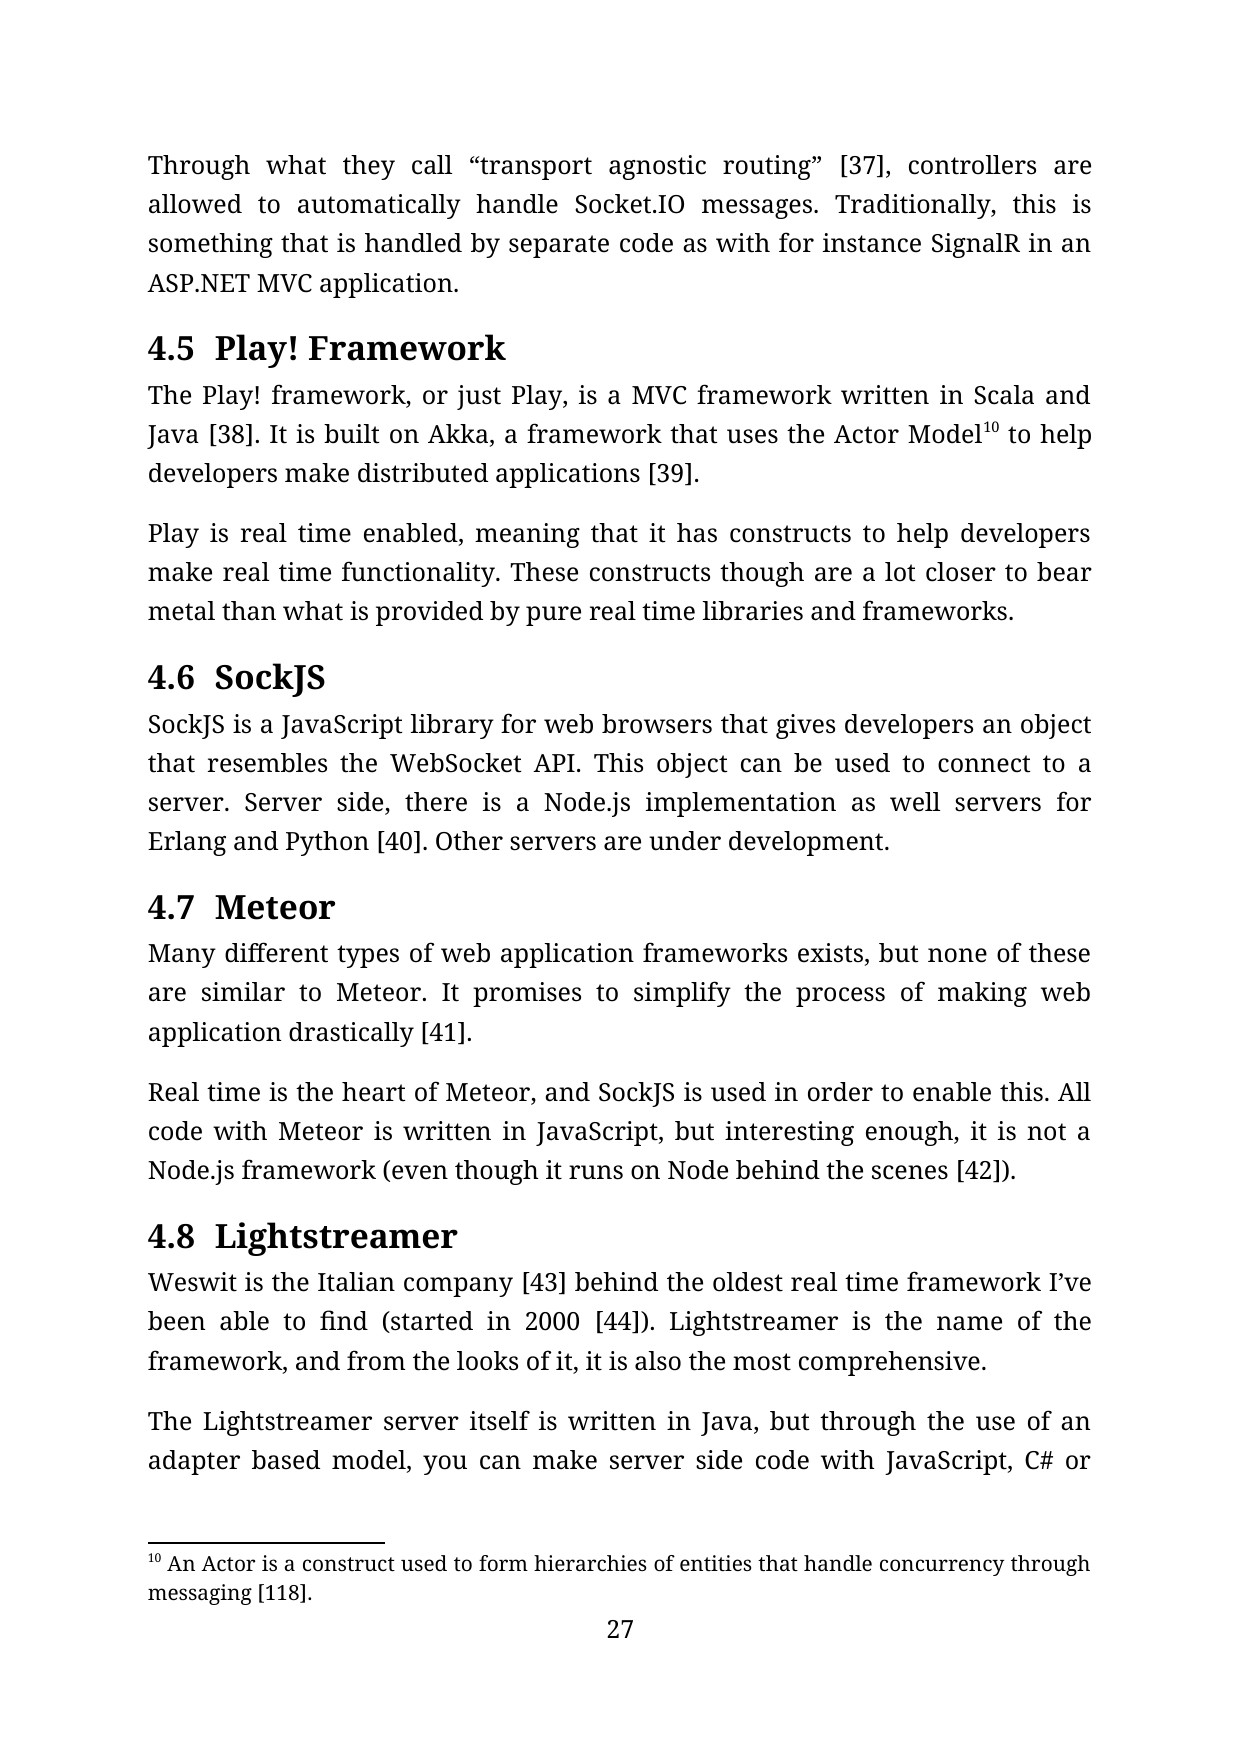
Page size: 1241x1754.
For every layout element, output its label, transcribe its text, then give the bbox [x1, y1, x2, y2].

subtitle Play! Framework [148, 325, 1092, 371]
text Play is real time enabled, meaning that it has constructs to help developers make real time functionality. These constructs though are a lot closer to bear metal than what is provided by pure real time libraries and frameworks. [148, 516, 1092, 628]
text Real time is the heart of Meteor, and SockJS is used in order to enable this. All code with Meteor is written in JavaScript, but interesting enough, it is not a Node.js framework (even though it runs on Node behind the scenes [42]). [148, 1074, 1092, 1187]
text The Play! framework, or just Play, is a MVC framework written in Scala and Java [38]. It is built on Akka, a framework that uses the Actor Model to help developers make distributed applications [39]. [148, 377, 1092, 490]
text Weswit is the Italian company [43] behind the oldest real time framework I’ve been able to find (started in 2000 [44]). Lightstreamer is the name of the framework, and from the looks of it, it is also the most comprehensive. [148, 1265, 1092, 1377]
subtitle Lightstreamer [148, 1213, 1092, 1258]
text SockJS is a JavaScript library for web browsers that gives developers an object that resembles the WebSocket API. This object can be used to connect to a server. Server side, there is a Node.js implementation as well servers for Erlang and Python [40]. Other servers are under development. [148, 706, 1092, 858]
subtitle Meteor [148, 884, 1092, 929]
subtitle SockJS [148, 654, 1092, 699]
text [148, 148, 1092, 299]
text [148, 1403, 1092, 1476]
text Many different types of web application frameworks exists, but none of these are similar to Meteor. It promises to simplify the process of making web application drastically [41]. [148, 936, 1092, 1048]
